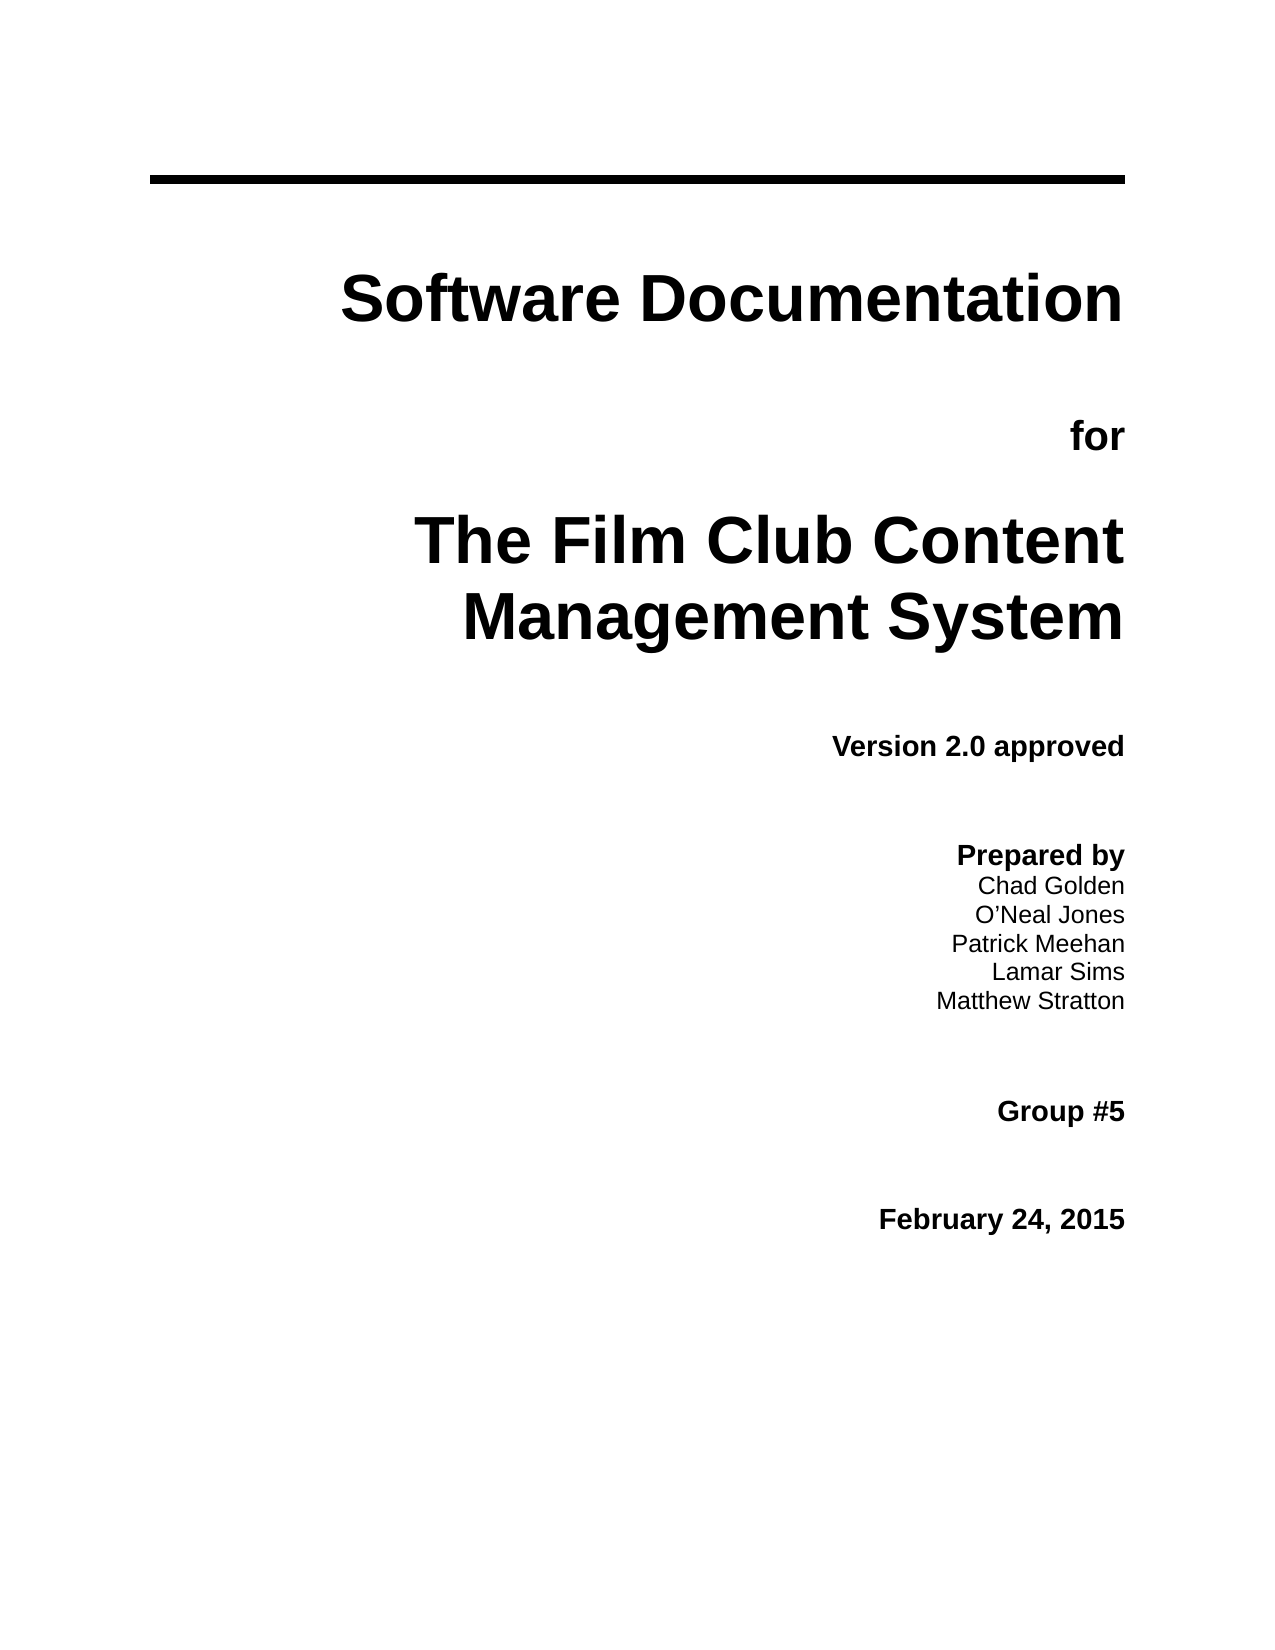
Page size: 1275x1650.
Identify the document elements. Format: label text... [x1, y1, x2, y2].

text February 24, 2015 [150, 1202, 1125, 1236]
text Matthew Stratton [150, 986, 1125, 1015]
text O’Neal Jones [150, 900, 1125, 928]
text Group #5 [150, 1093, 1125, 1127]
text Lamar Sims [150, 957, 1125, 986]
text Patrick Meehan [150, 928, 1125, 957]
text Chad Golden [150, 871, 1125, 900]
title for [150, 411, 1125, 459]
text Version 2.0 approved [150, 729, 1125, 762]
title Software Documentation [150, 259, 1125, 336]
title The Film Club Content Management System [150, 501, 1125, 654]
text Prepared by [150, 837, 1125, 871]
